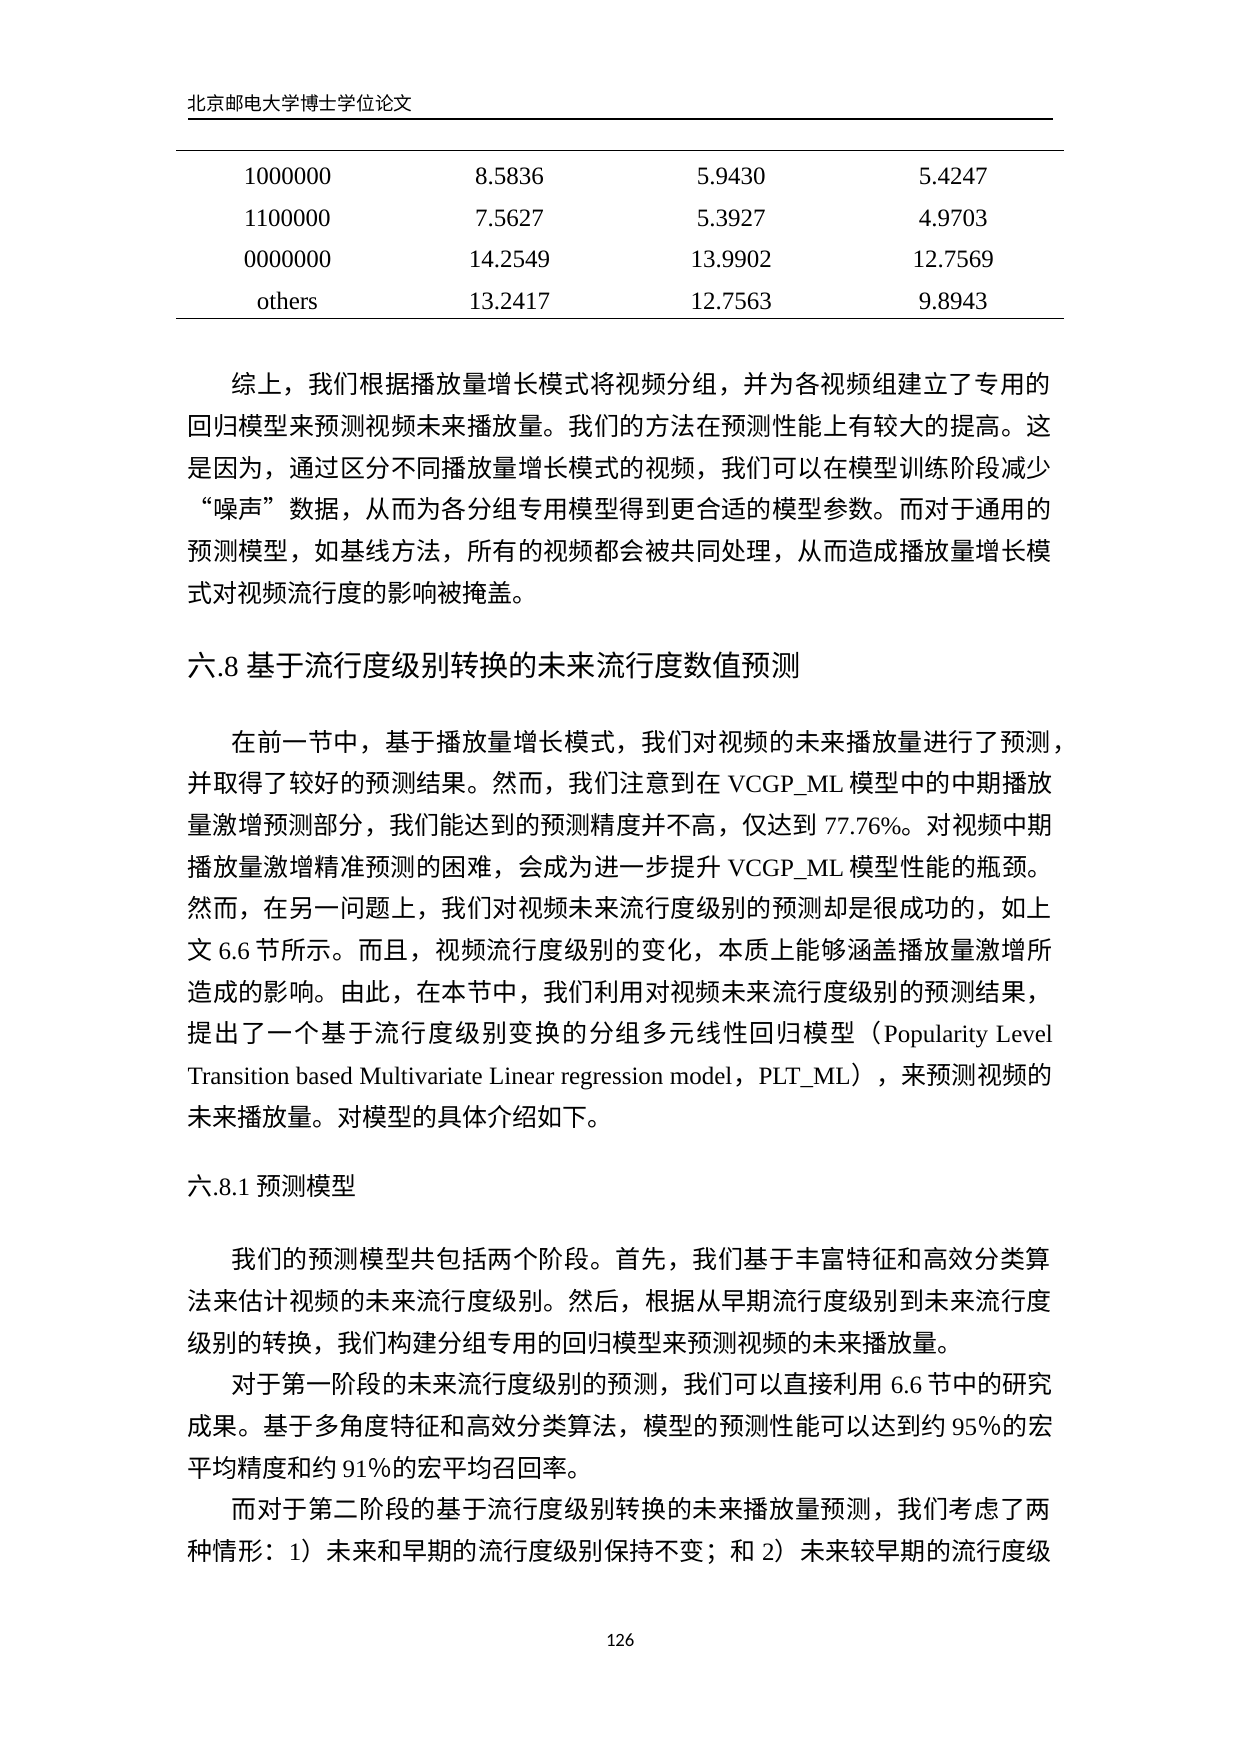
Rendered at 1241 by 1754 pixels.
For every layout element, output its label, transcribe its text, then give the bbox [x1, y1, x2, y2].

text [187, 1486, 1053, 1569]
table_cell 5.9430 [620, 151, 842, 193]
table_cell 14.2549 [398, 234, 620, 276]
table_cell 12.7563 [620, 276, 842, 318]
table_cell others [176, 276, 398, 318]
table_cell 1000000 [176, 151, 398, 193]
text 预测模型 [187, 1167, 1053, 1203]
table_cell 5.3927 [620, 193, 842, 234]
text 综上，我们根据播放量增长模式将视频分组，并为各视频组建立了专用的回归模型来预测视频未来播放量。我们的方法在预测性能上有较大的提高。这是因为，通过区分不同播放量增长模式的视频，我们可以在模型训练阶段减少“噪声”数据，从而为各分组专用模型得到更合适的模型参数。而对于通用的预测模型，如基线方法，所有的视频都会被共同处理，从而造成播放量增长模式对视频流行度的影响被掩盖。 [187, 360, 1053, 610]
table_cell 4.9703 [842, 193, 1064, 234]
table_cell 12.7569 [842, 234, 1064, 276]
text 在前一节中，基于播放量增长模式，我们对视频的未来播放量进行了预测，并取得了较好的预测结果。然而，我们注意到在VCGP_ML模型中的中期播放量激增预测部分，我们能达到的预测精度并不高，仅达到77.76%。对视频中期播放量激增精准预测的困难，会成为进一步提升VCGP_ML模型性能的瓶颈。然而，在另一问题上，我们对视频未来流行度级别的预测却是很成功的，如上文6.6节所示。而且，视频流行度级别的变化，本质上能够涵盖播放量激增所造成的影响。由此，在本节中，我们利用对视频未来流行度级别的预测结果，提出了一个基于流行度级别变换的分组多元线性回归模型（Popularity Level Transition based Multivariate Linear regression model，PLT_ML），来预测视频的未来播放量。对模型的具体介绍如下。 [187, 718, 1053, 1134]
table_cell 5.4247 [842, 151, 1064, 193]
table_cell 13.2417 [398, 276, 620, 318]
table_cell 13.9902 [620, 234, 842, 276]
table_cell 9.8943 [842, 276, 1064, 318]
text 基于流行度级别转换的未来流行度数值预测 [187, 643, 1053, 685]
text 对于第一阶段的未来流行度级别的预测，我们可以直接利用6.6节中的研究成果。基于多角度特征和高效分类算法，模型的预测性能可以达到约95％的宏平均精度和约91％的宏平均召回率。 [187, 1361, 1053, 1486]
table_cell 0000000 [176, 234, 398, 276]
table_cell 8.5836 [398, 151, 620, 193]
table_cell 7.5627 [398, 193, 620, 234]
text 我们的预测模型共包括两个阶段。首先，我们基于丰富特征和高效分类算法来估计视频的未来流行度级别。然后，根据从早期流行度级别到未来流行度级别的转换，我们构建分组专用的回归模型来预测视频的未来播放量。 [187, 1236, 1053, 1361]
table_cell 1100000 [176, 193, 398, 234]
